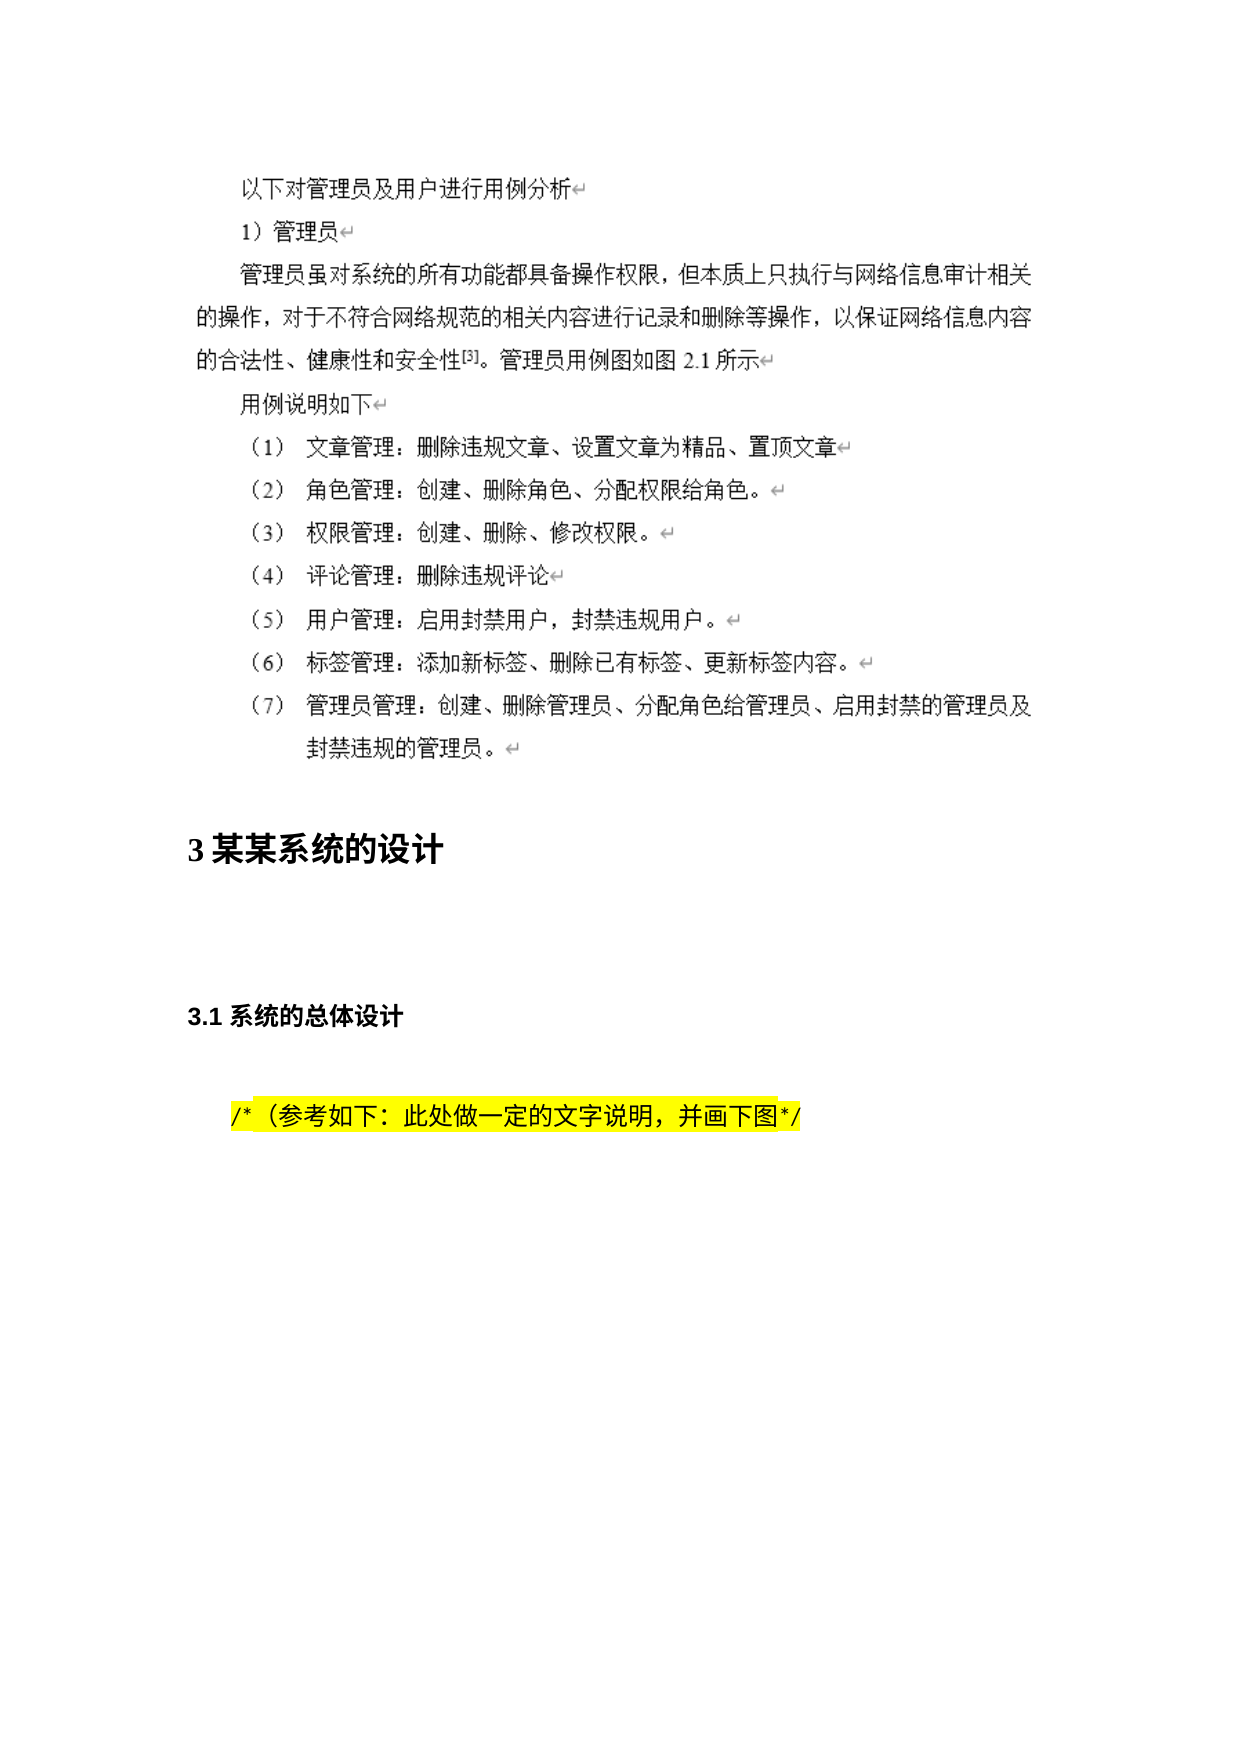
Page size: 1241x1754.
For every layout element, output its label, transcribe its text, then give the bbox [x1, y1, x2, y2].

picture [187, 162, 1053, 766]
text /*（参考如下：此处做一定的文字说明，并画下图*/ [187, 1082, 1053, 1147]
text 3.1 系统的总体设计 [187, 982, 1053, 1047]
text 3某某系统的设计 [187, 815, 1053, 880]
